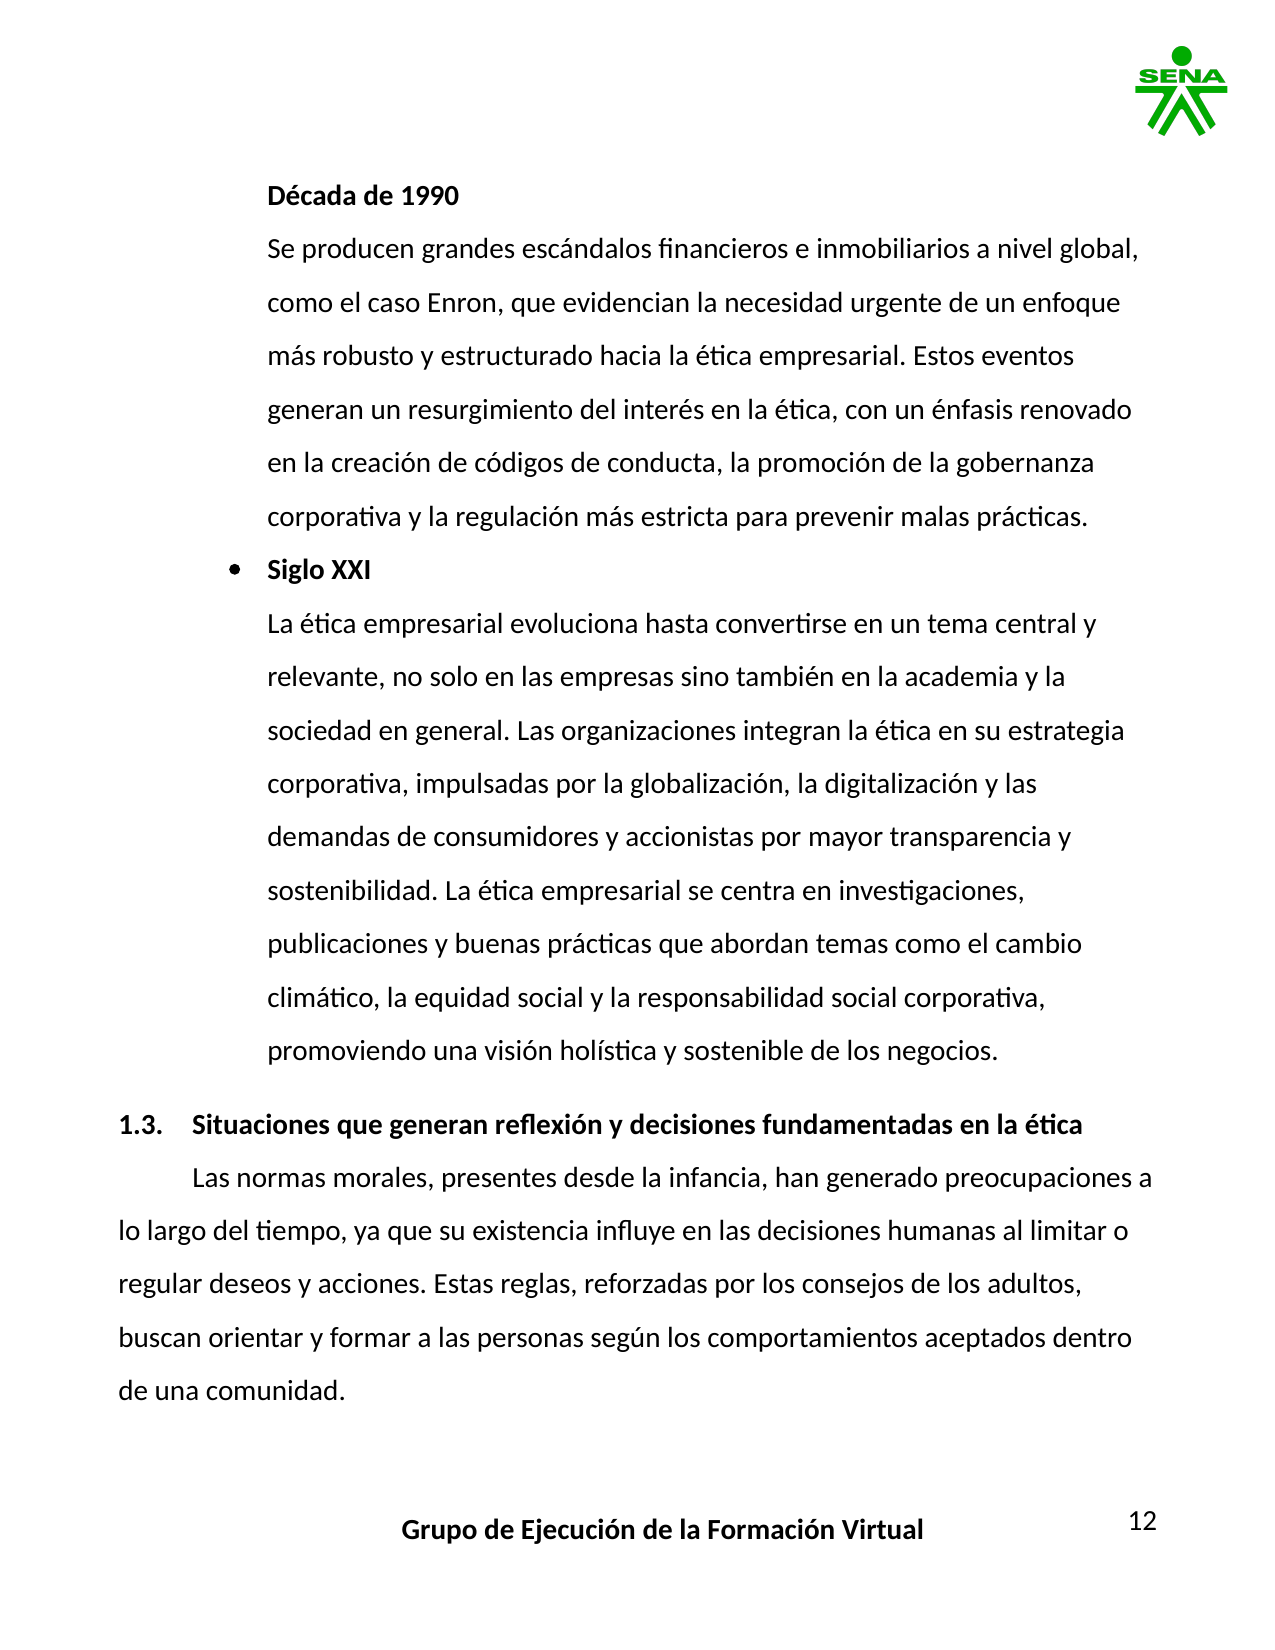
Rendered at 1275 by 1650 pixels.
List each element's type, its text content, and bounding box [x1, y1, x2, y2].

picture [1135, 46, 1228, 136]
text Las normas morales, presentes desde la infancia, han generado preocupaciones a lo largo del tiempo, ya que su existencia influye en las decisiones humanas al limitar o regular deseos y acciones. Estas reglas, reforzadas por los consejos de los adultos, buscan orientar y formar a las personas según los comportamientos aceptados dentro de una comunidad. [118, 1159, 1157, 1408]
list Siglo XXI [229, 551, 1157, 587]
list Se producen grandes escándalos financieros e inmobiliarios a nivel global, como el caso Enron, que evidencian la necesidad urgente de un enfoque más robusto y estructurado hacia la ética empresarial. Estos eventos generan un resurgimiento del interés en la ética, con un énfasis renovado en la creación de códigos de conducta, la promoción de la gobernanza corporativa y la regulación más estricta para prevenir malas prácticas. [267, 231, 1157, 533]
list La ética empresarial evoluciona hasta convertirse en un tema central y relevante, no solo en las empresas sino también en la academia y la sociedad en general. Las organizaciones integran la ética en su estrategia corporativa, impulsadas por la globalización, la digitalización y las demandas de consumidores y accionistas por mayor transparencia y sostenibilidad. La ética empresarial se centra en investigaciones, publicaciones y buenas prácticas que abordan temas como el cambio climático, la equidad social y la responsabilidad social corporativa, promoviendo una visión holística y sostenible de los negocios. [267, 605, 1157, 1068]
subtitle Situaciones que generan reflexión y decisiones fundamentadas en la ética [118, 1106, 1157, 1142]
list Década de 1990 [267, 177, 1157, 213]
